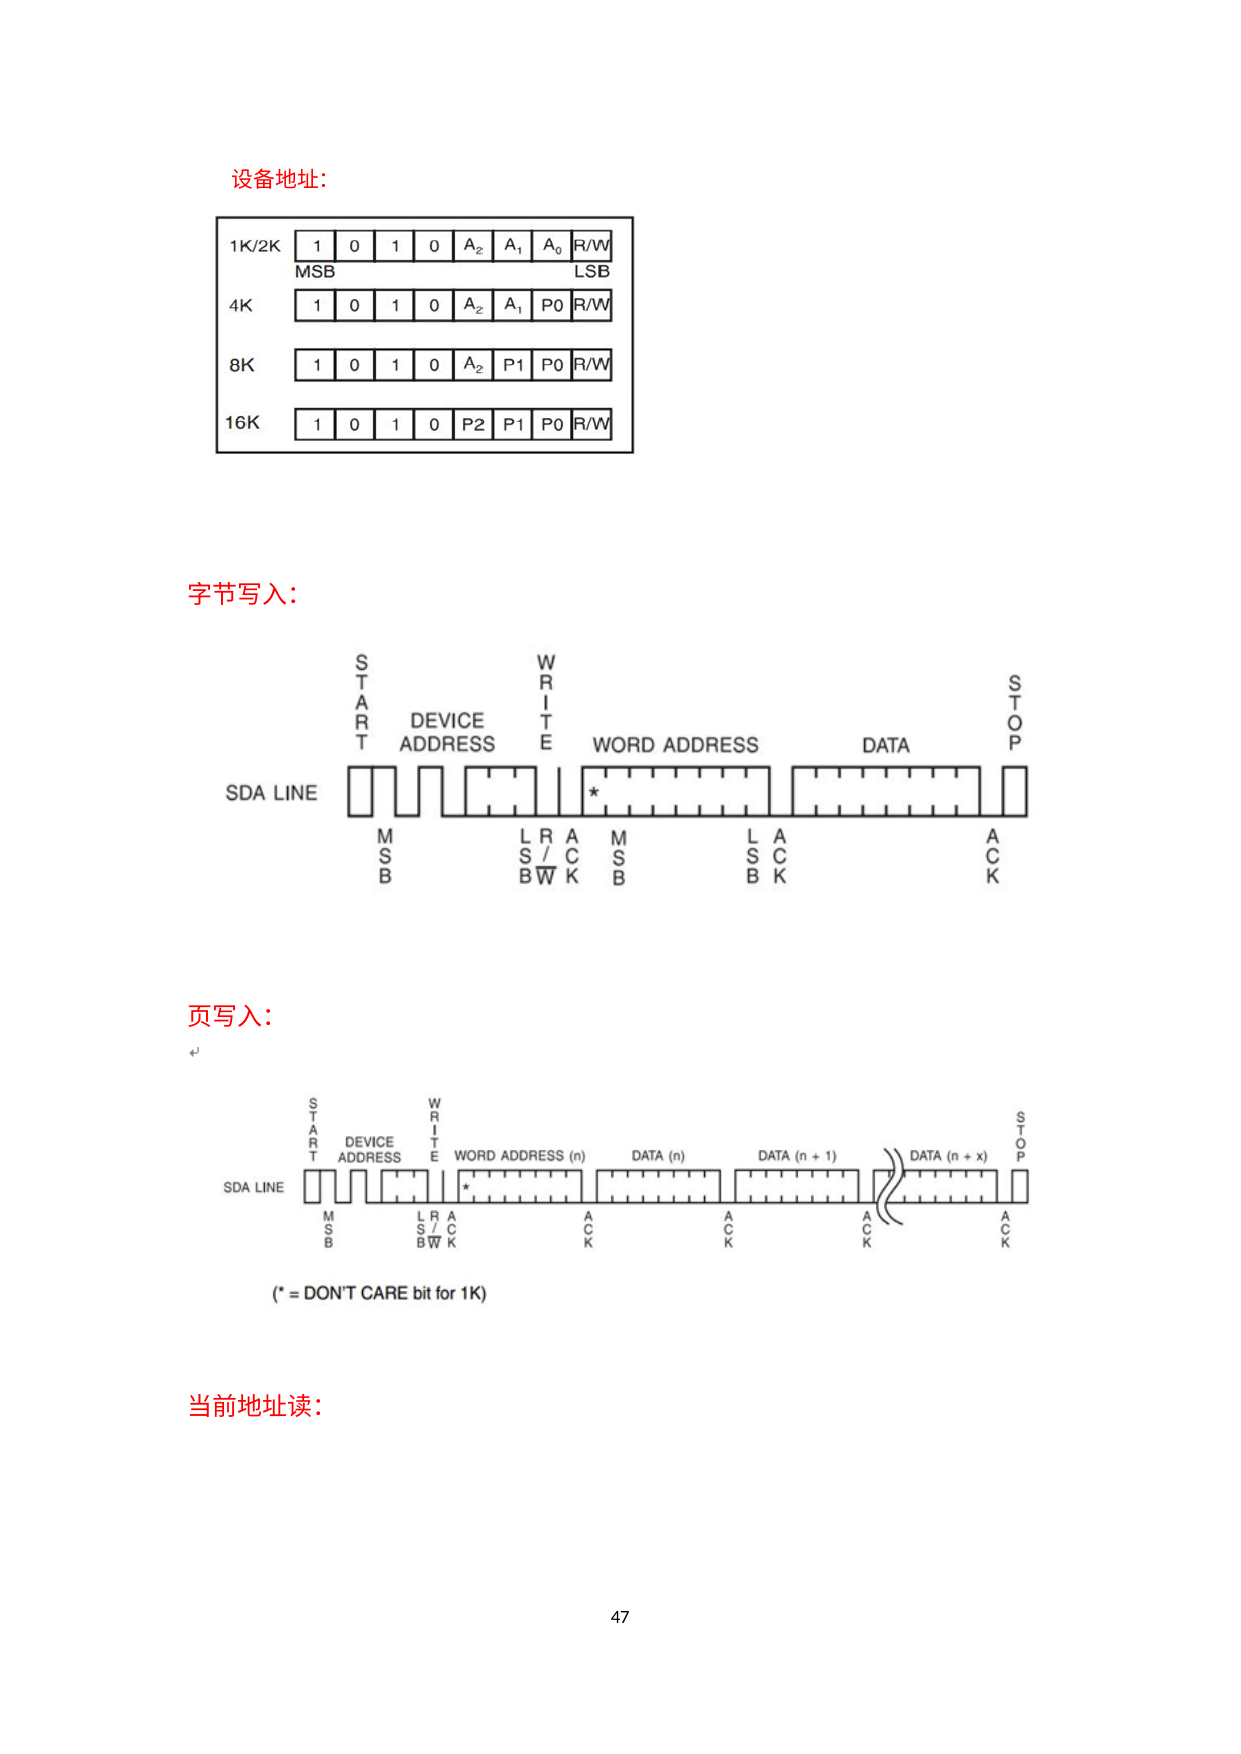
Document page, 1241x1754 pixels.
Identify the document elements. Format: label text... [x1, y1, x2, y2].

text 当前地址读： [187, 1372, 1053, 1437]
text 设备地址： [187, 162, 1053, 194]
text 页写入： [187, 982, 1053, 1047]
text 字节写入： [187, 560, 1053, 625]
picture [187, 625, 1053, 941]
picture [187, 1047, 1053, 1357]
picture [187, 202, 660, 460]
